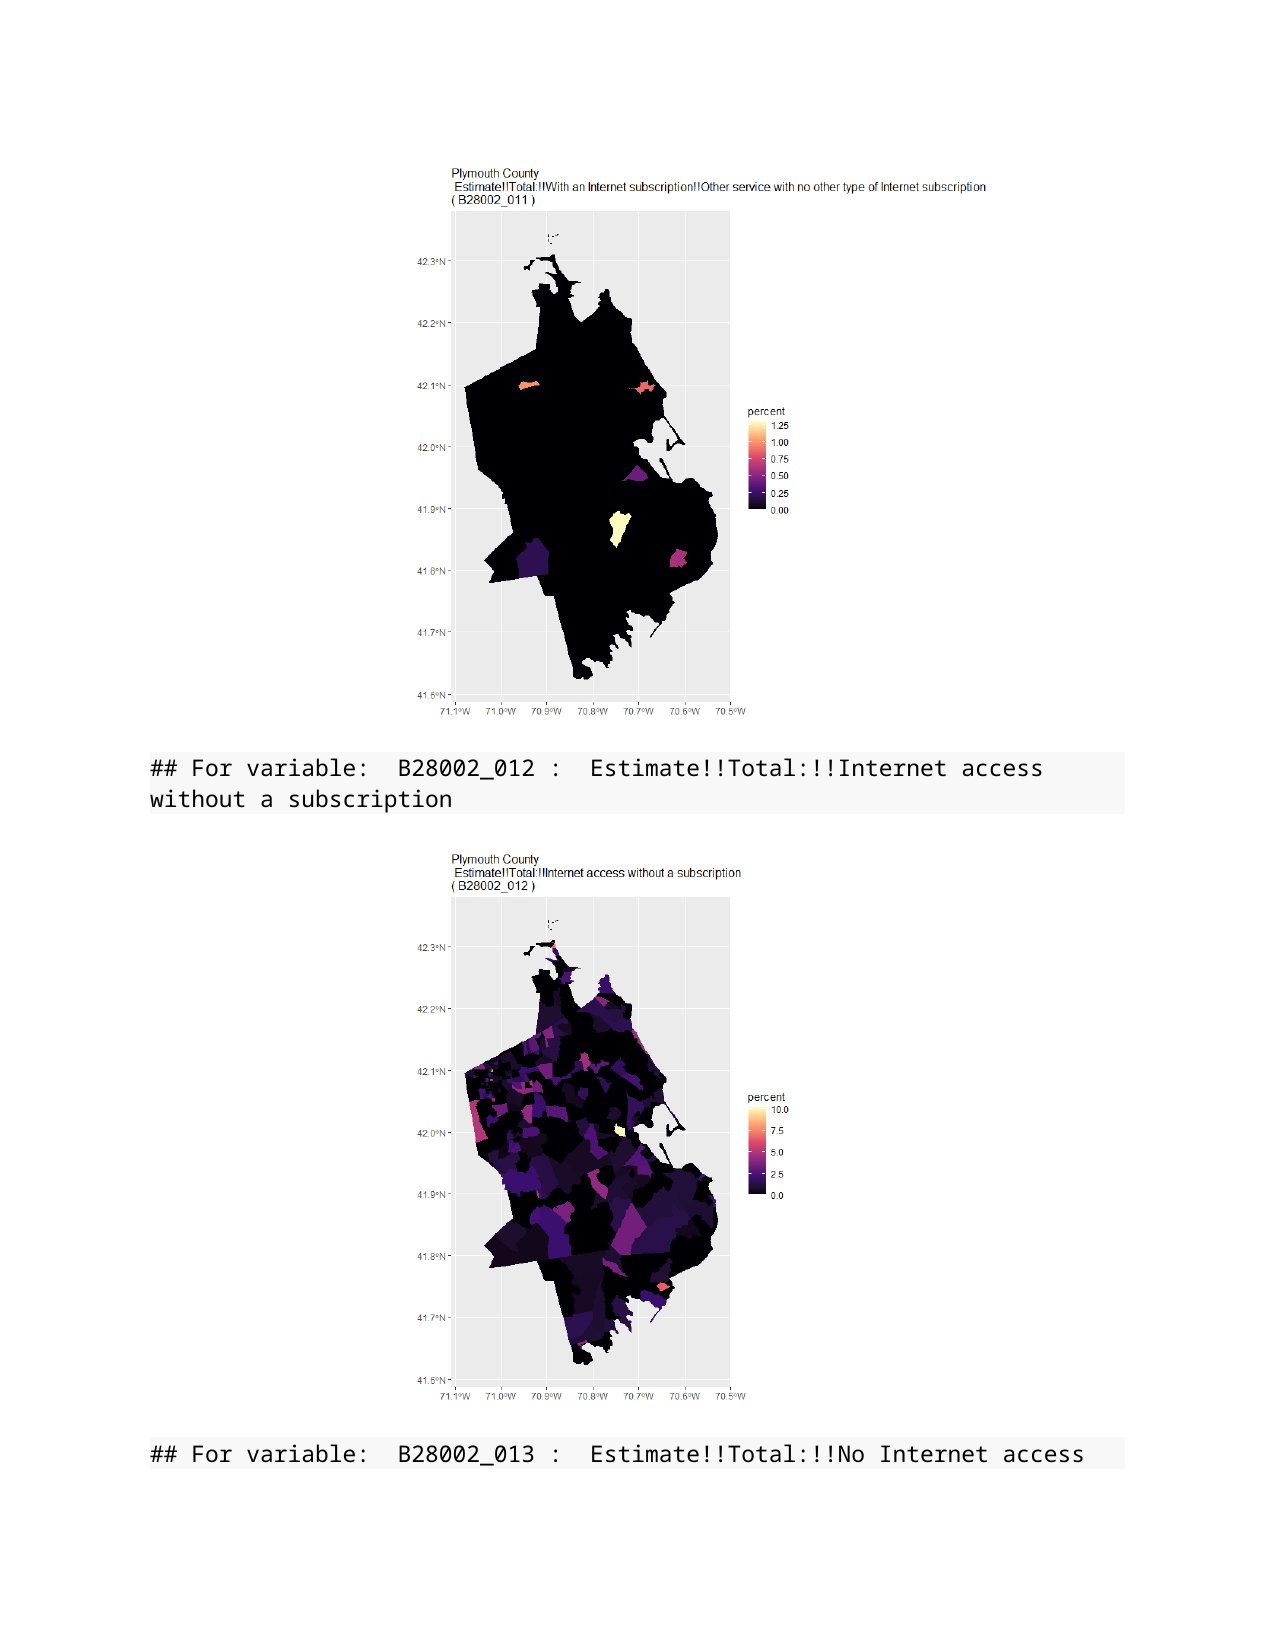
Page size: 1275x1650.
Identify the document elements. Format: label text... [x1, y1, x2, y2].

picture [168, 835, 1044, 1419]
text ## For variable: B28002_012 : Estimate!!Total:!!Internet access without a subscription [150, 752, 1125, 814]
text ## For variable: B28002_013 : Estimate!!Total:!!No Internet access [150, 1437, 1125, 1469]
picture [168, 150, 1044, 734]
